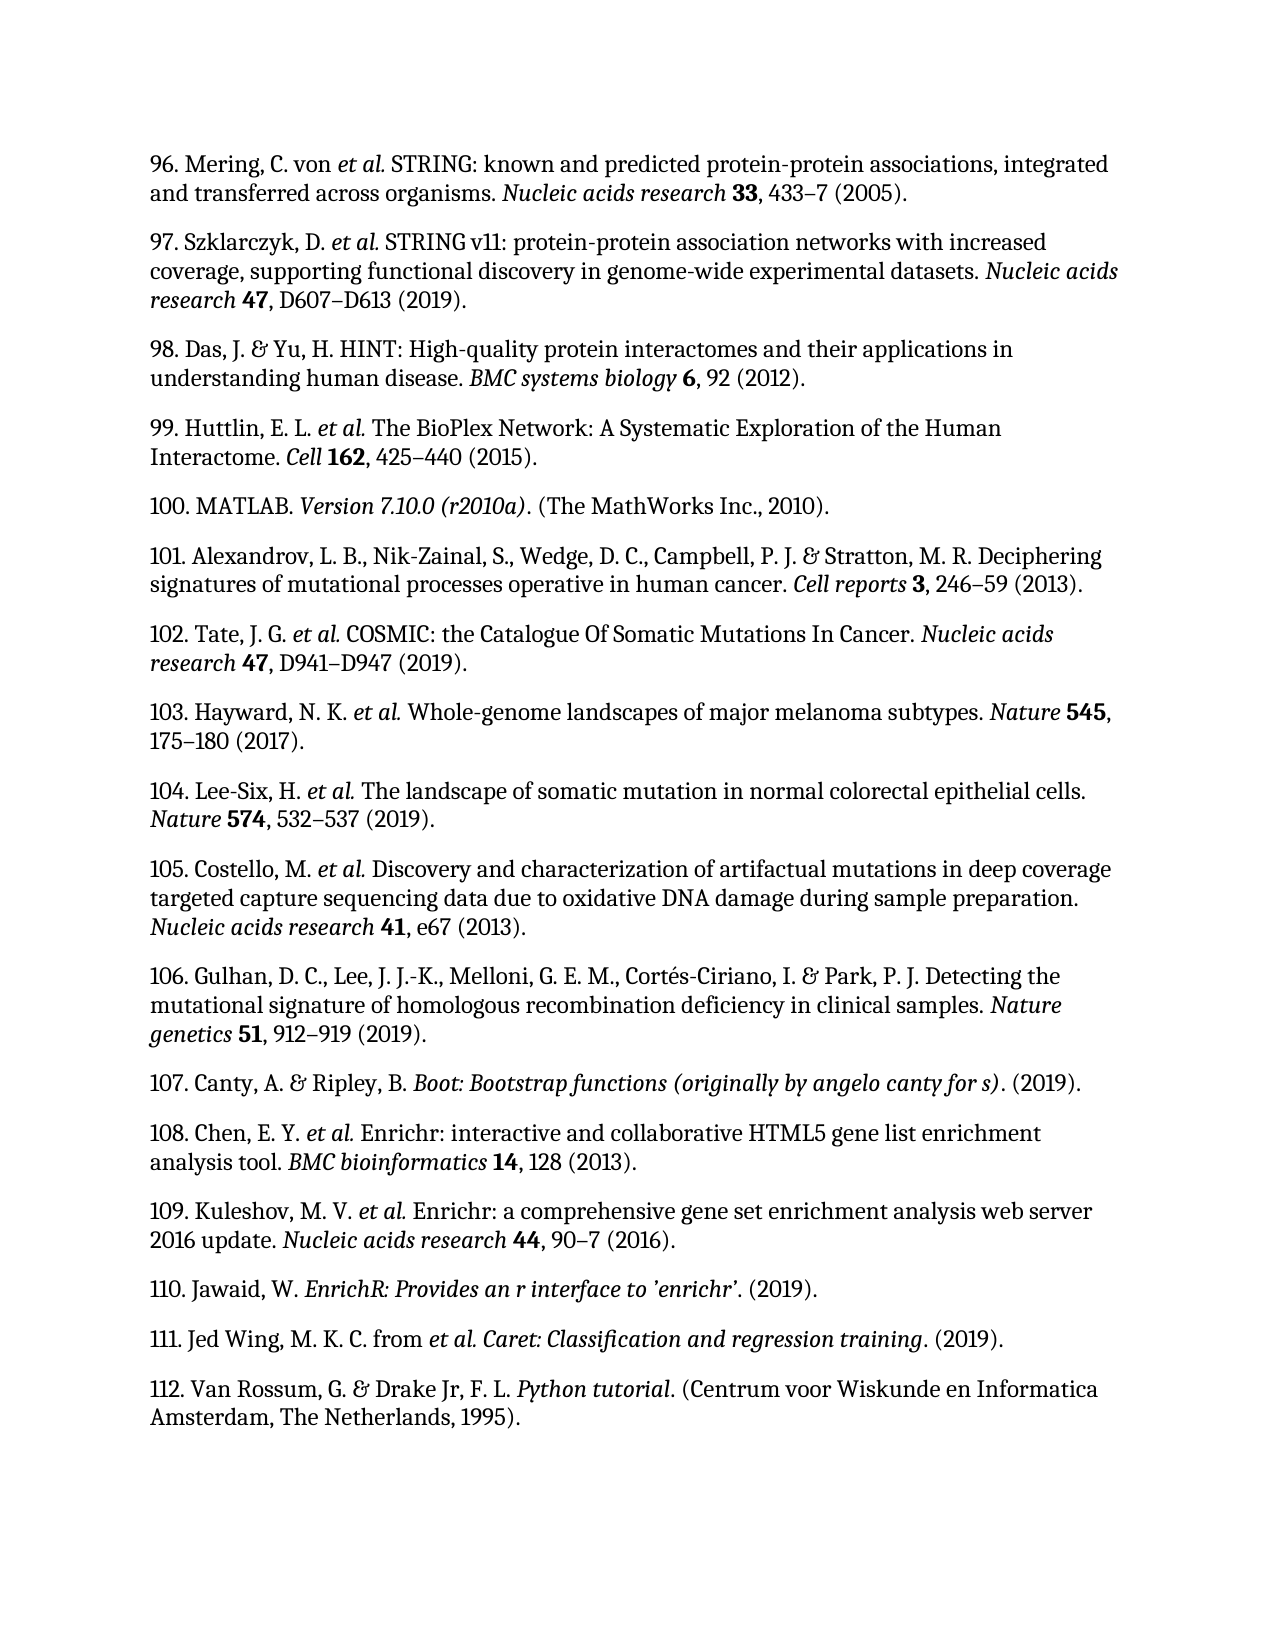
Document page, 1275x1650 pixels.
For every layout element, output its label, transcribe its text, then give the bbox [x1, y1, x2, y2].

text 108. Chen, E. Y. et al. Enrichr: interactive and collaborative HTML5 gene list enrichment analysis tool. BMC bioinformatics 14, 128 (2013). [150, 1119, 1125, 1176]
text 107. Canty, A. & Ripley, B. Boot: Bootstrap functions (originally by angelo canty for s). (2019). [150, 1069, 1125, 1098]
text 101. Alexandrov, L. B., Nik-Zainal, S., Wedge, D. C., Campbell, P. J. & Stratton, M. R. Deciphering signatures of mutational processes operative in human cancer. Cell reports 3, 246–59 (2013). [150, 542, 1125, 599]
text 100. MATLAB. Version 7.10.0 (r2010a). (The MathWorks Inc., 2010). [150, 492, 1125, 521]
text 109. Kuleshov, M. V. et al. Enrichr: a comprehensive gene set enrichment analysis web server 2016 update. Nucleic acids research 44, 90–7 (2016). [150, 1197, 1125, 1254]
text 104. Lee-Six, H. et al. The landscape of somatic mutation in normal colorectal epithelial cells. Nature 574, 532–537 (2019). [150, 777, 1125, 834]
text 106. Gulhan, D. C., Lee, J. J.-K., Melloni, G. E. M., Cortés-Ciriano, I. & Park, P. J. Detecting the mutational signature of homologous recombination deficiency in clinical samples. Nature genetics 51, 912–919 (2019). [150, 962, 1125, 1048]
text 111. Jed Wing, M. K. C. from et al. Caret: Classification and regression training. (2019). [150, 1325, 1125, 1354]
text 112. Van Rossum, G. & Drake Jr, F. L. Python tutorial. (Centrum voor Wiskunde en Informatica Amsterdam, The Netherlands, 1995). [150, 1374, 1125, 1432]
text 103. Hayward, N. K. et al. Whole-genome landscapes of major melanoma subtypes. Nature 545, 175–180 (2017). [150, 698, 1125, 756]
text 99. Huttlin, E. L. et al. The BioPlex Network: A Systematic Exploration of the Human Interactome. Cell 162, 425–440 (2015). [150, 414, 1125, 471]
text 102. Tate, J. G. et al. COSMIC: the Catalogue Of Somatic Mutations In Cancer. Nucleic acids research 47, D941–D947 (2019). [150, 620, 1125, 677]
text 110. Jawaid, W. EnrichR: Provides an r interface to ’enrichr’. (2019). [150, 1275, 1125, 1304]
text 96. Mering, C. von et al. STRING: known and predicted protein-protein associations, integrated and transferred across organisms. Nucleic acids research 33, 433–7 (2005). [150, 150, 1125, 207]
text 105. Costello, M. et al. Discovery and characterization of artifactual mutations in deep coverage targeted capture sequencing data due to oxidative DNA damage during sample preparation. Nucleic acids research 41, e67 (2013). [150, 855, 1125, 941]
text 97. Szklarczyk, D. et al. STRING v11: protein-protein association networks with increased coverage, supporting functional discovery in genome-wide experimental datasets. Nucleic acids research 47, D607–D613 (2019). [150, 228, 1125, 314]
text 98. Das, J. & Yu, H. HINT: High-quality protein interactomes and their applications in understanding human disease. BMC systems biology 6, 92 (2012). [150, 335, 1125, 393]
